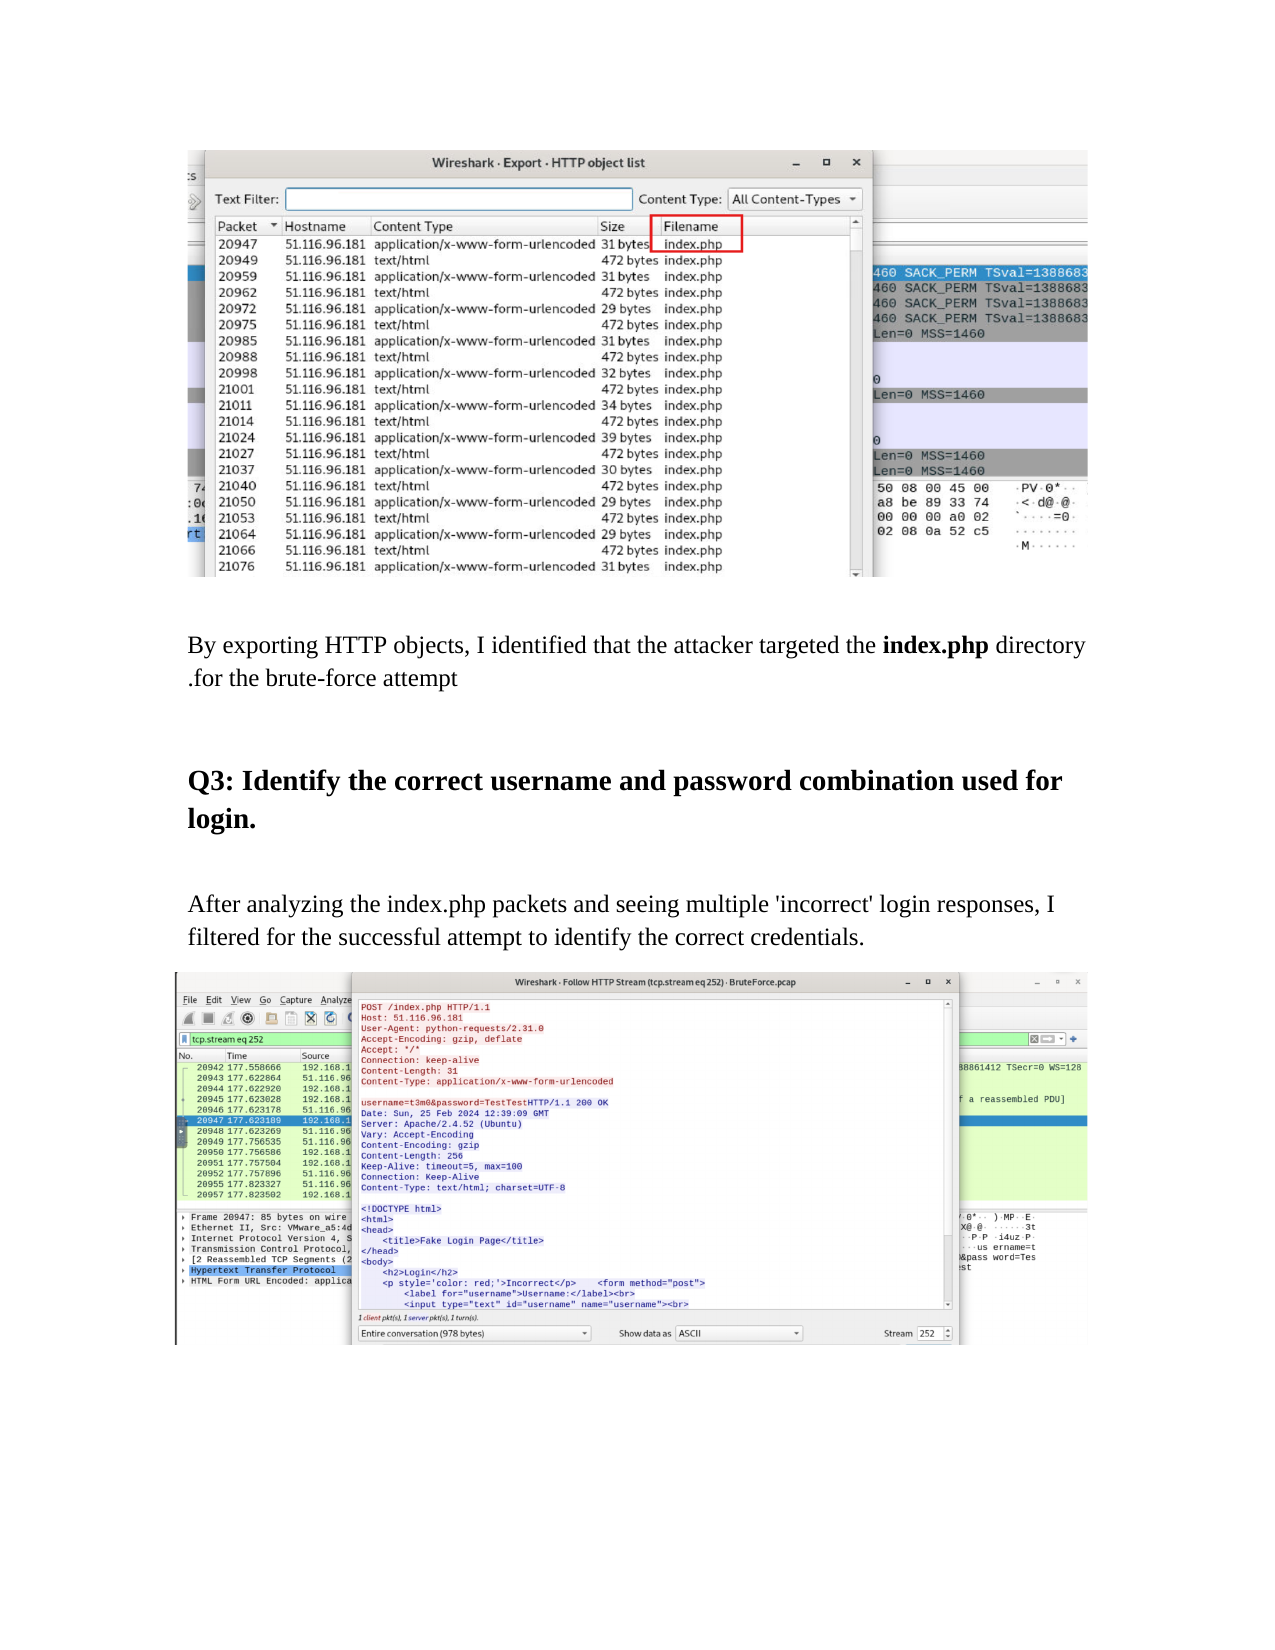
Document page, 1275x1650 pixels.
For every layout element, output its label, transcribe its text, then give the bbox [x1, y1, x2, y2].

text Q3: Identify the correct username and password combination used for login. [187, 763, 1087, 835]
picture [174, 972, 1088, 1345]
text After analyzing the index.php packets and seeing multiple 'incorrect' login responses, I filtered for the successful attempt to identify the correct credentials. [187, 856, 1087, 951]
text By exporting HTTP objects, I identified that the attacker targeted the index.php directory for the brute-force attempt. [187, 630, 1087, 692]
picture [187, 150, 1088, 577]
